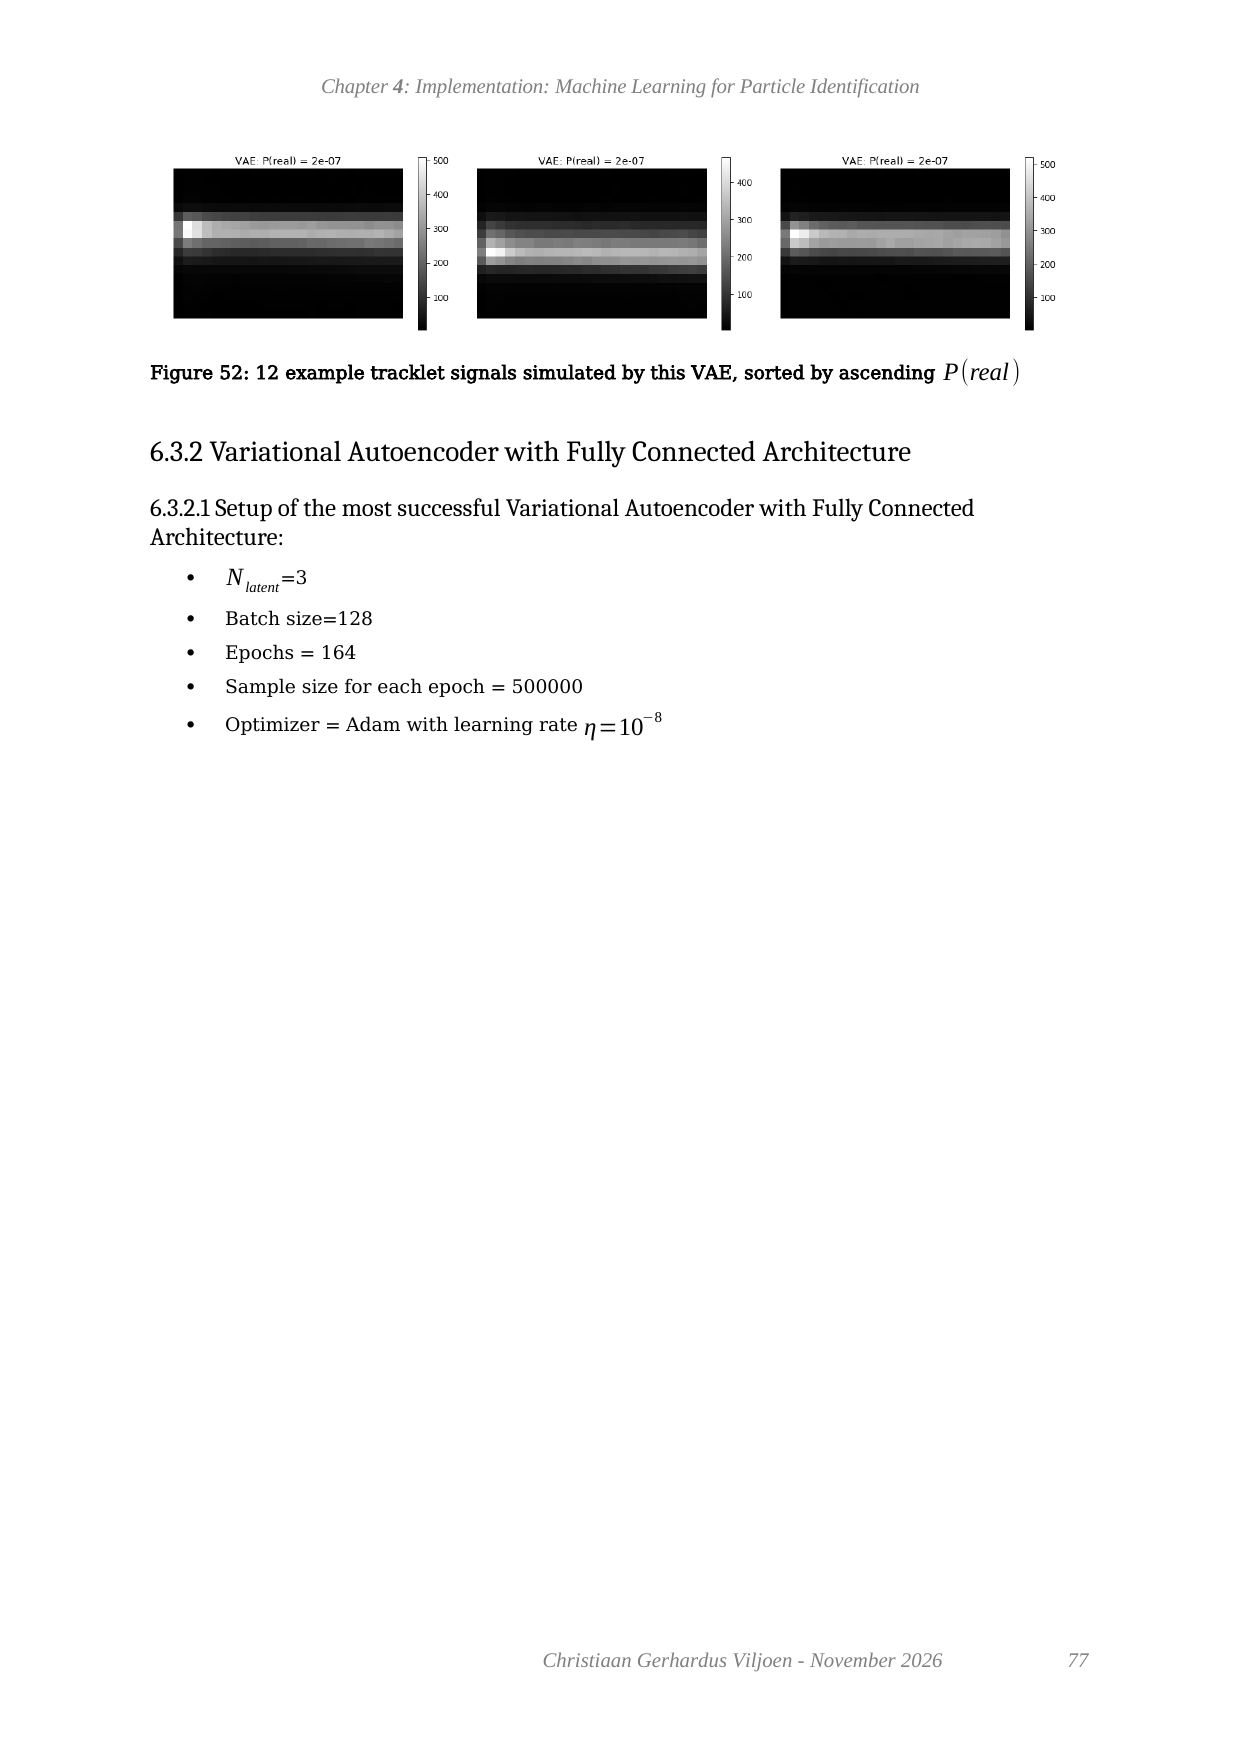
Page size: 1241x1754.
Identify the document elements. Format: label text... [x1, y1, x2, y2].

subtitle Setup of the most successful Variational Autoencoder with Fully Connected Architecture: [150, 494, 1090, 552]
list =3 [187, 564, 1090, 595]
list Optimizer = Adam with learning rate [187, 709, 1090, 740]
list Sample size for each epoch = 500000 [187, 675, 1090, 698]
list Batch size=128 [187, 607, 1090, 629]
text Figure 52: 12 example tracklet signals simulated by this VAE, sorted by ascending [150, 357, 1090, 387]
list Epochs = 164 [187, 641, 1090, 663]
picture [150, 150, 1061, 338]
subtitle Variational Autoencoder with Fully Connected Architecture [150, 436, 1090, 469]
